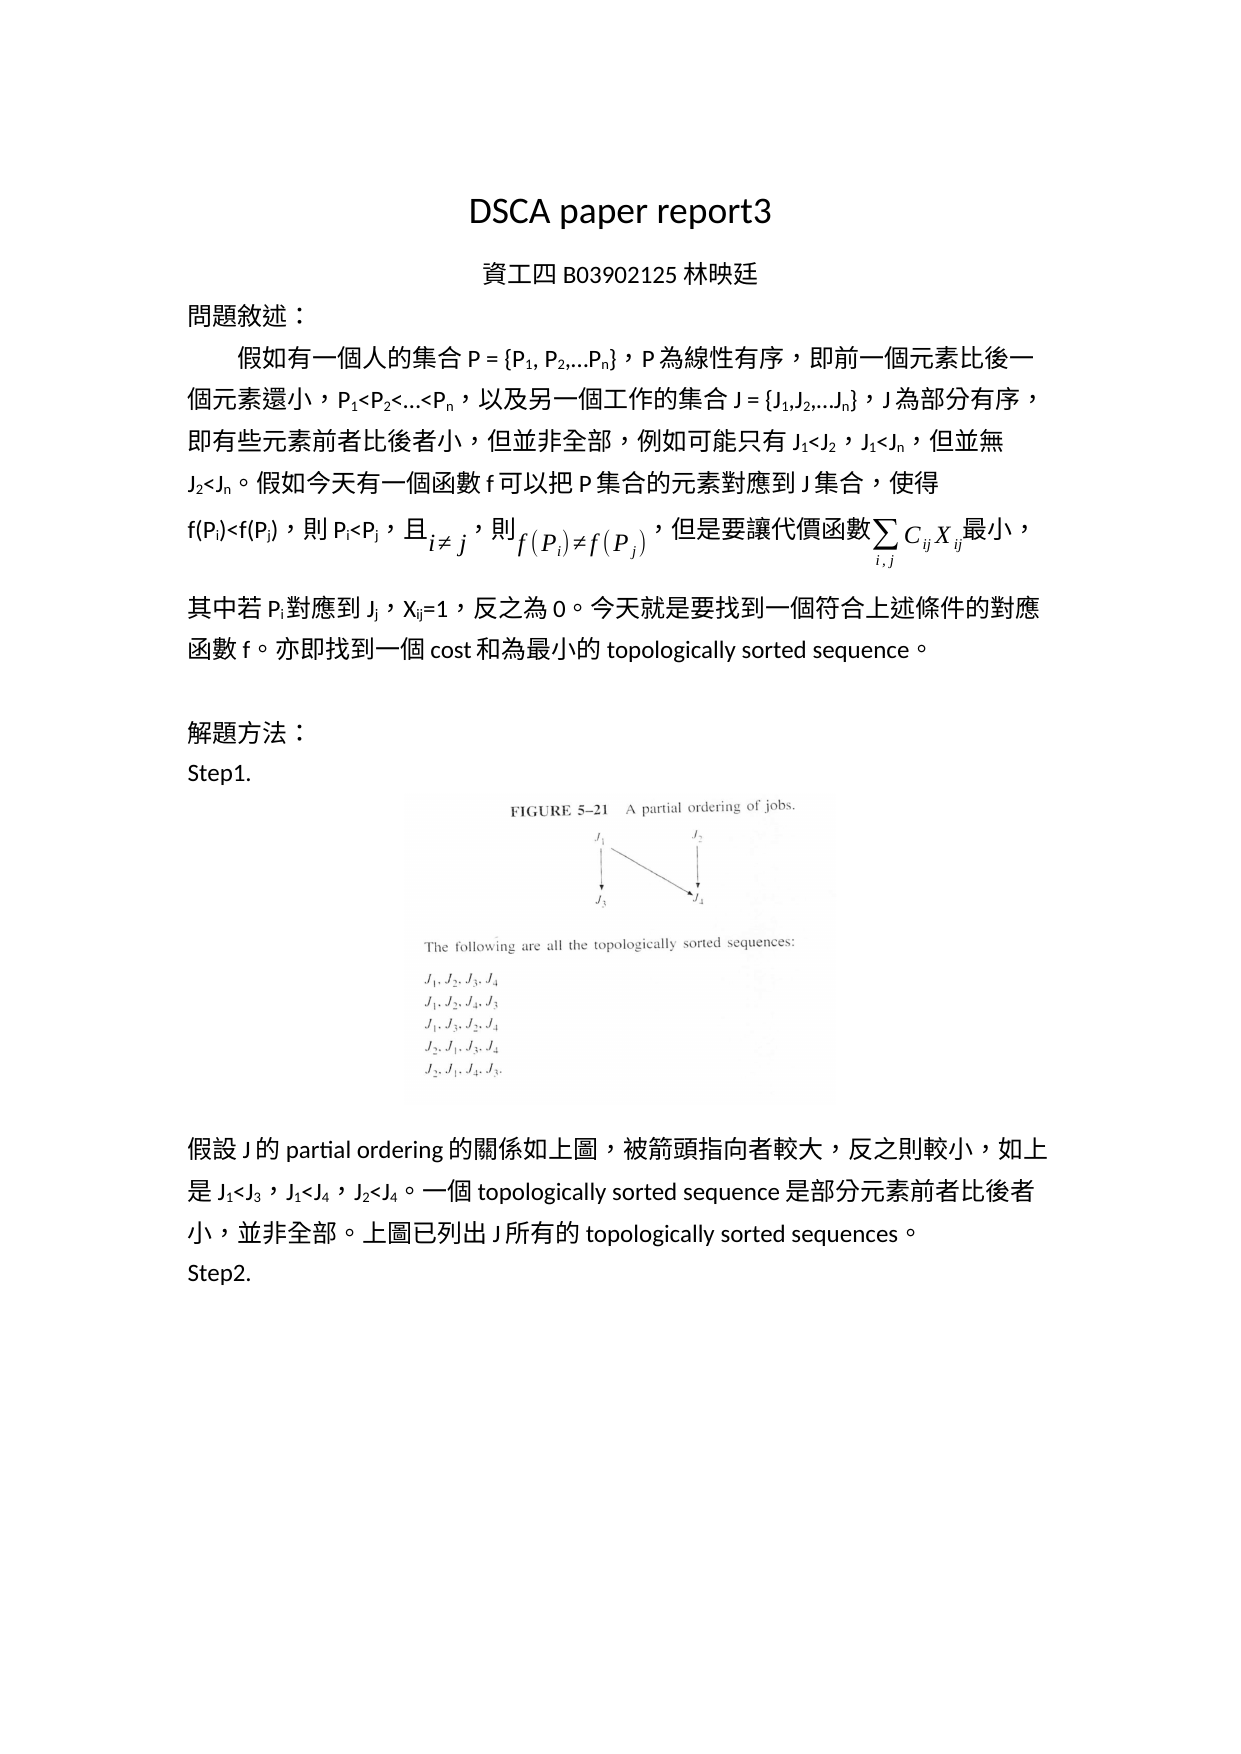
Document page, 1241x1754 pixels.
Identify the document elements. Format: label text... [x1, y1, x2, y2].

text Step1. [187, 752, 1053, 794]
picture [403, 793, 837, 1105]
text 資工四 B03902125 林映廷 [187, 252, 1053, 294]
text 解題方法： [187, 710, 1053, 752]
text DSCA paper report3 [187, 169, 1053, 252]
text 問題敘述： [187, 294, 1053, 335]
text 假如有一個人的集合P = {P1, P2,…Pn}，P為線性有序，即前一個元素比後一個元素還小，P1<P2<…<Pn，以及另一個工作的集合J = {J1,J2,…Jn}，J為部分有序，即有些元素前者比後者小，但並非全部，例如可能只有J1<J2，J1<Jn，但並無J2<Jn。假如今天有一個函數f可以把P集合的元素對應到J集合，使得f(Pi)<f(Pj)，則Pi<Pj，且，則，但是要讓代價函數最小，其中若Pi對應到Jj，Xij=1，反之為0。今天就是要找到一個符合上述條件的對應函數f。亦即找到一個cost和為最小的topologically sorted sequence。 [187, 335, 1053, 669]
text 假設J的partial ordering的關係如上圖，被箭頭指向者較大，反之則較小，如上是J1<J3，J1<J4，J2<J4。一個topologically sorted sequence是部分元素前者比後者小，並非全部。上圖已列出J所有的topologically sorted sequences。 [187, 1127, 1053, 1252]
text Step2. [187, 1252, 1053, 1294]
